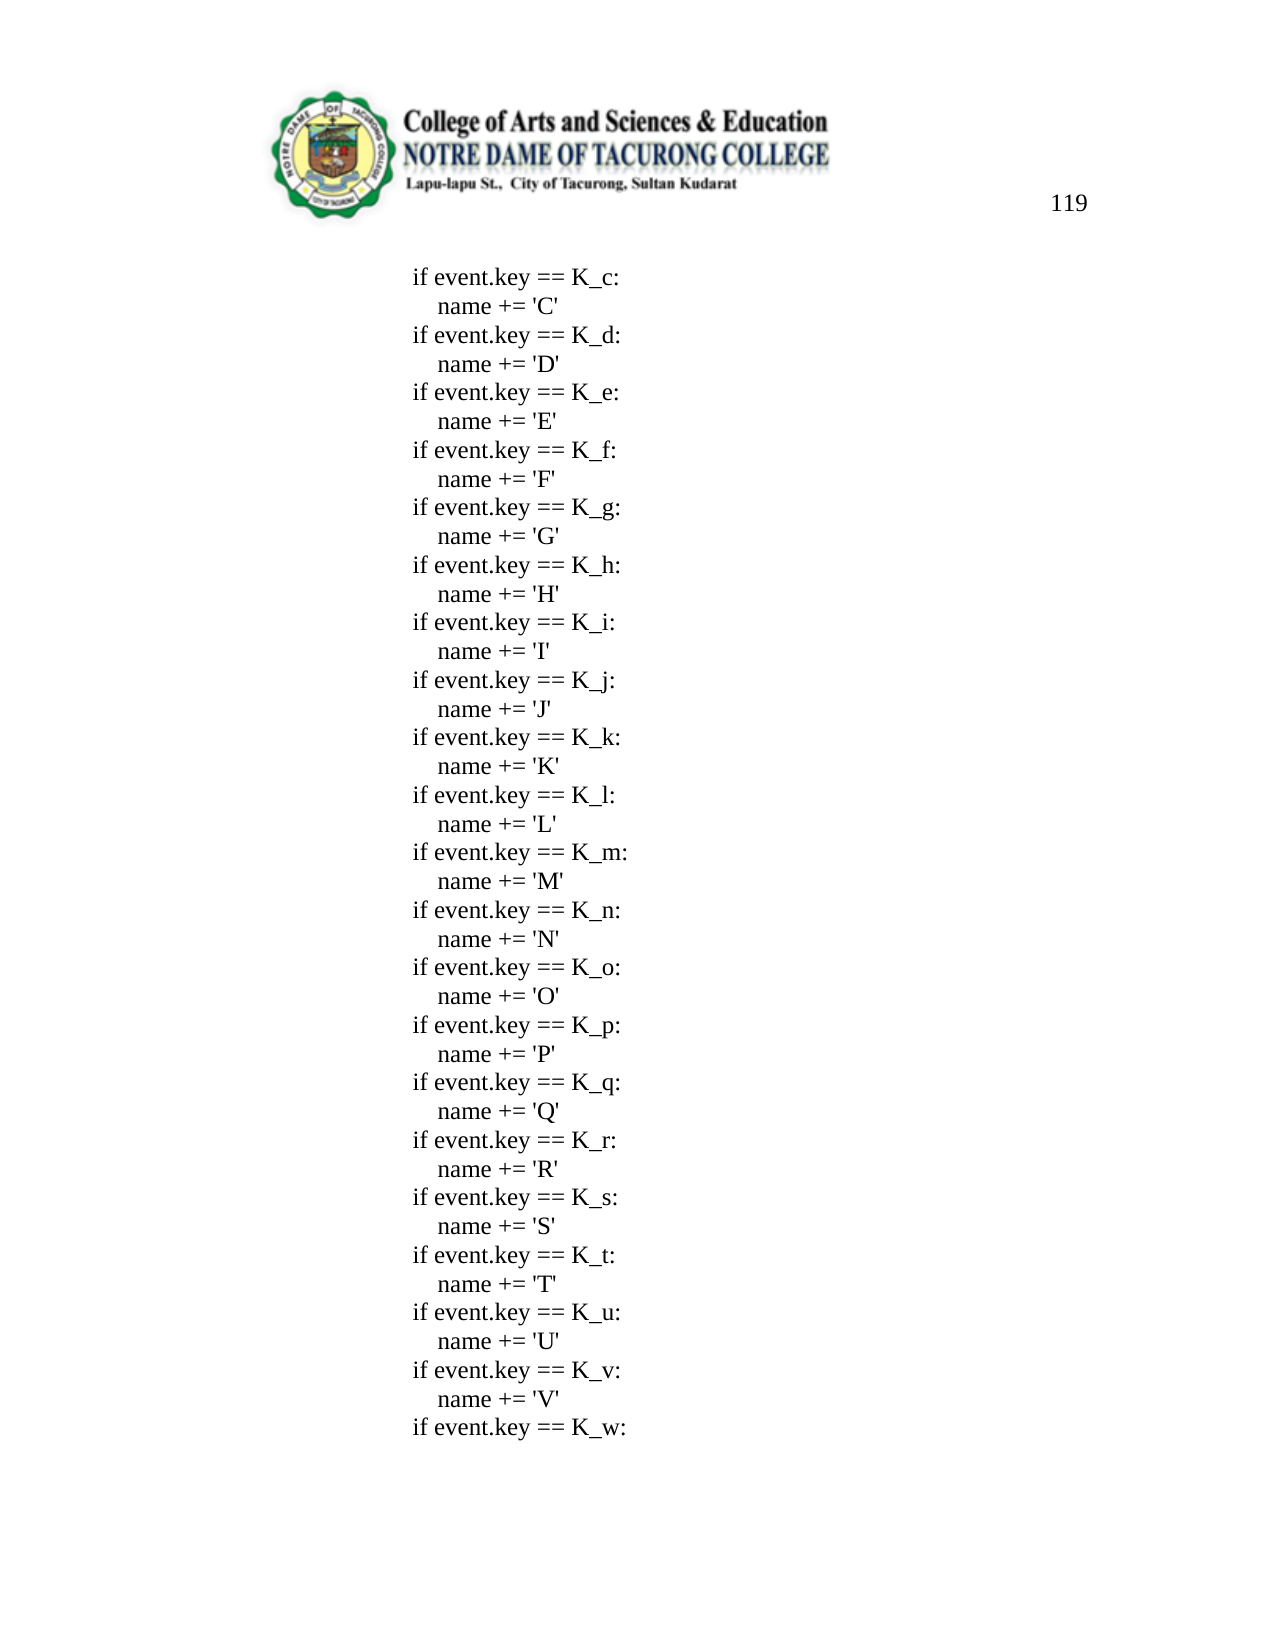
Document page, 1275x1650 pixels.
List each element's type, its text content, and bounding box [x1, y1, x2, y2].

text if event.key == K_d: [262, 320, 1087, 349]
text name += 'L' [262, 809, 1087, 837]
text name += 'K' [262, 751, 1087, 780]
text if event.key == K_t: [262, 1240, 1087, 1269]
text if event.key == K_h: [262, 550, 1087, 579]
text name += 'O' [262, 981, 1087, 1010]
text if event.key == K_i: [262, 607, 1087, 636]
text if event.key == K_g: [262, 492, 1087, 521]
text name += 'M' [262, 866, 1087, 895]
text if event.key == K_s: [262, 1182, 1087, 1211]
text name += 'D' [262, 349, 1087, 377]
text name += 'C' [262, 291, 1087, 320]
text name += 'T' [262, 1269, 1087, 1297]
text name += 'J' [262, 694, 1087, 722]
text name += 'V' [262, 1384, 1087, 1412]
text name += 'P' [262, 1039, 1087, 1067]
text if event.key == K_r: [262, 1125, 1087, 1154]
text if event.key == K_k: [262, 722, 1087, 751]
text name += 'H' [262, 579, 1087, 607]
text if event.key == K_e: [262, 377, 1087, 406]
text if event.key == K_n: [262, 895, 1087, 924]
text if event.key == K_q: [262, 1067, 1087, 1096]
text name += 'R' [262, 1154, 1087, 1182]
text if event.key == K_w: [262, 1412, 1087, 1441]
text if event.key == K_p: [262, 1010, 1087, 1039]
text name += 'F' [262, 464, 1087, 492]
text if event.key == K_f: [262, 435, 1087, 464]
text if event.key == K_u: [262, 1297, 1087, 1326]
text name += 'G' [262, 521, 1087, 550]
picture [252, 80, 885, 235]
text if event.key == K_j: [262, 665, 1087, 694]
text if event.key == K_l: [262, 780, 1087, 809]
text name += 'S' [262, 1211, 1087, 1240]
text if event.key == K_m: [262, 837, 1087, 866]
text name += 'U' [262, 1326, 1087, 1355]
text if event.key == K_o: [262, 952, 1087, 981]
text name += 'E' [262, 406, 1087, 435]
text if event.key == K_c: [262, 262, 1087, 291]
text name += 'N' [262, 924, 1087, 952]
text name += 'Q' [262, 1096, 1087, 1125]
text if event.key == K_v: [262, 1355, 1087, 1384]
text name += 'I' [262, 636, 1087, 665]
